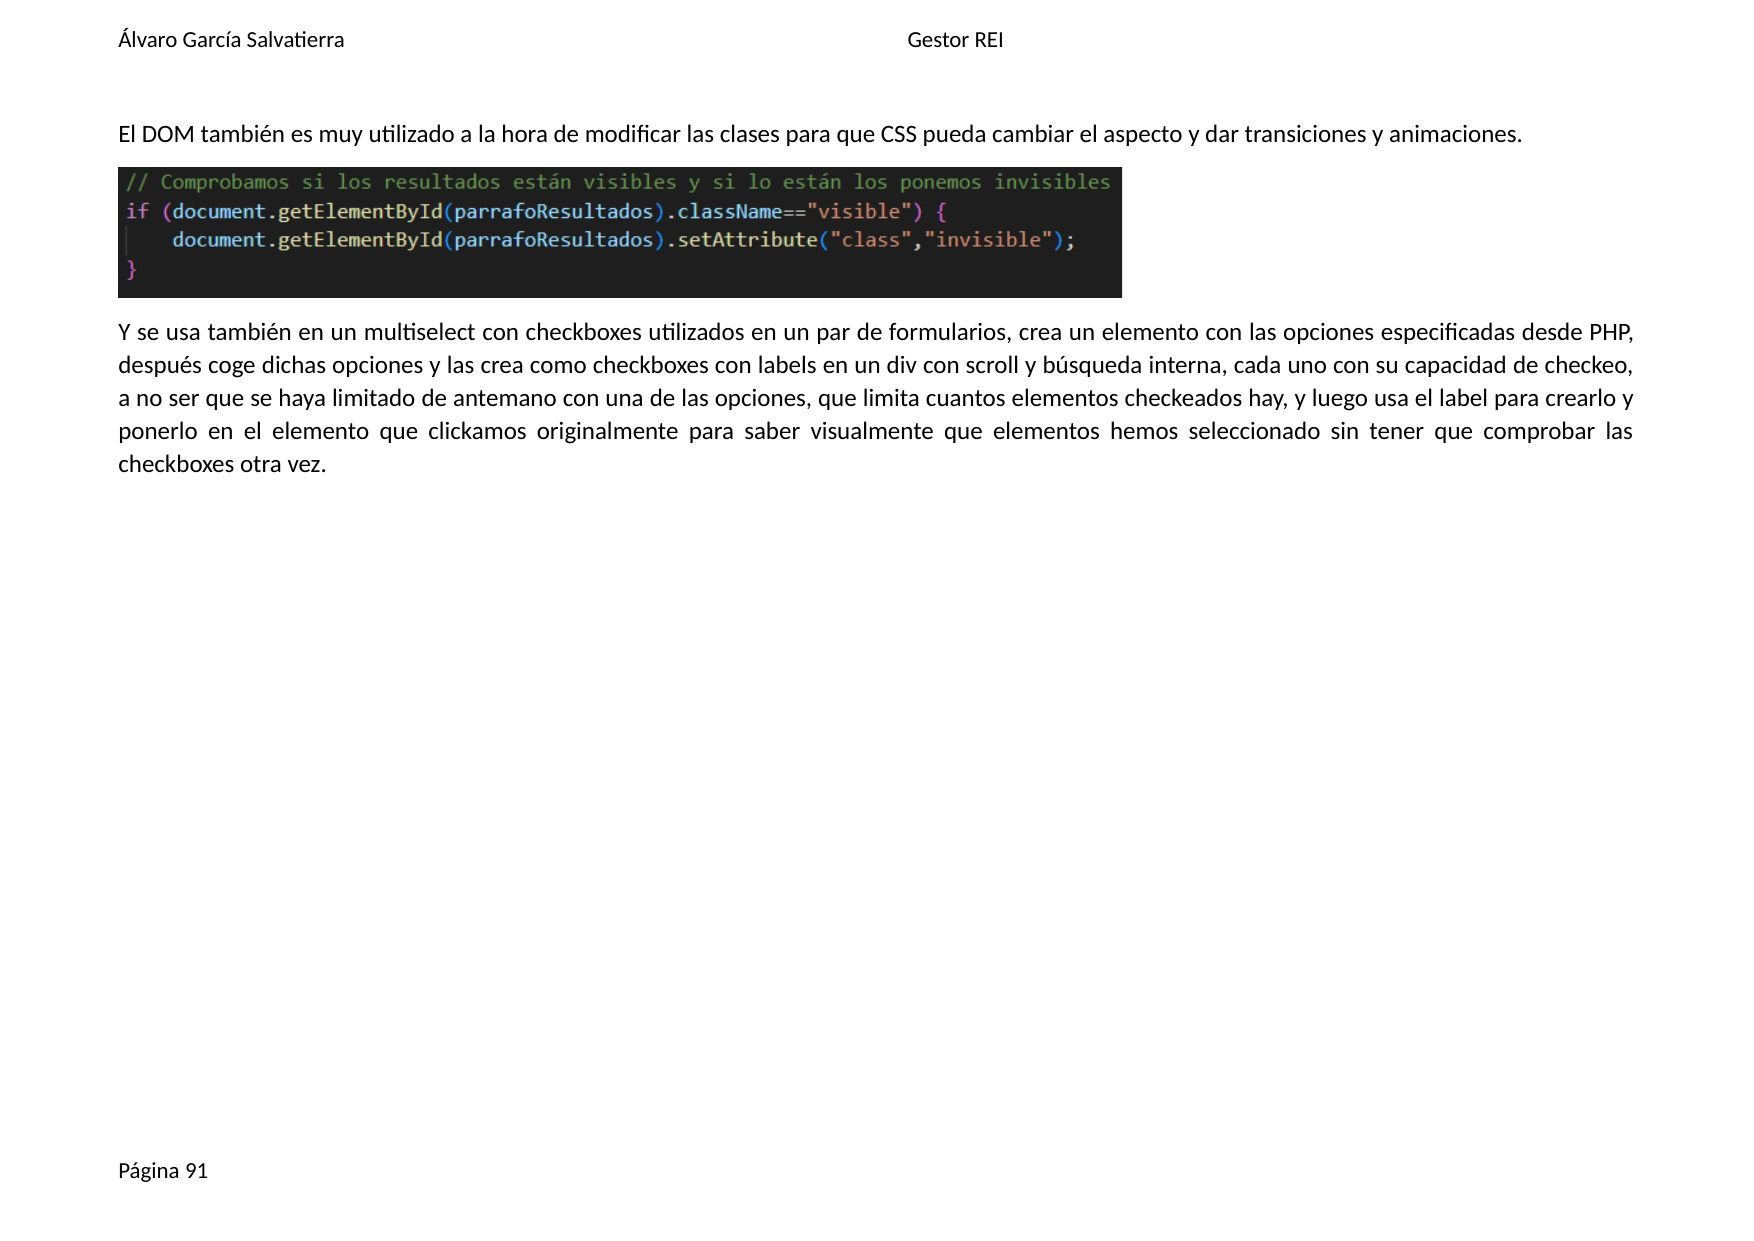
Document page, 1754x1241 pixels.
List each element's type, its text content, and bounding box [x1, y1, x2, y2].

text Y se usa también en un multiselect con checkboxes utilizados en un par de formularios, crea un elemento con las opciones especificadas desde PHP, después coge dichas opciones y las crea como checkboxes con labels en un div con scroll y búsqueda interna, cada uno con su capacidad de checkeo, a no ser que se haya limitado de antemano con una de las opciones, que limita cuantos elementos checkeados hay, y luego usa el label para crearlo y ponerlo en el elemento que clickamos originalmente para saber visualmente que elementos hemos seleccionado sin tener que comprobar las checkboxes otra vez. [118, 316, 1636, 478]
text El DOM también es muy utilizado a la hora de modificar las clases para que CSS pueda cambiar el aspecto y dar transiciones y animaciones. [118, 118, 1636, 149]
picture [118, 167, 1123, 298]
